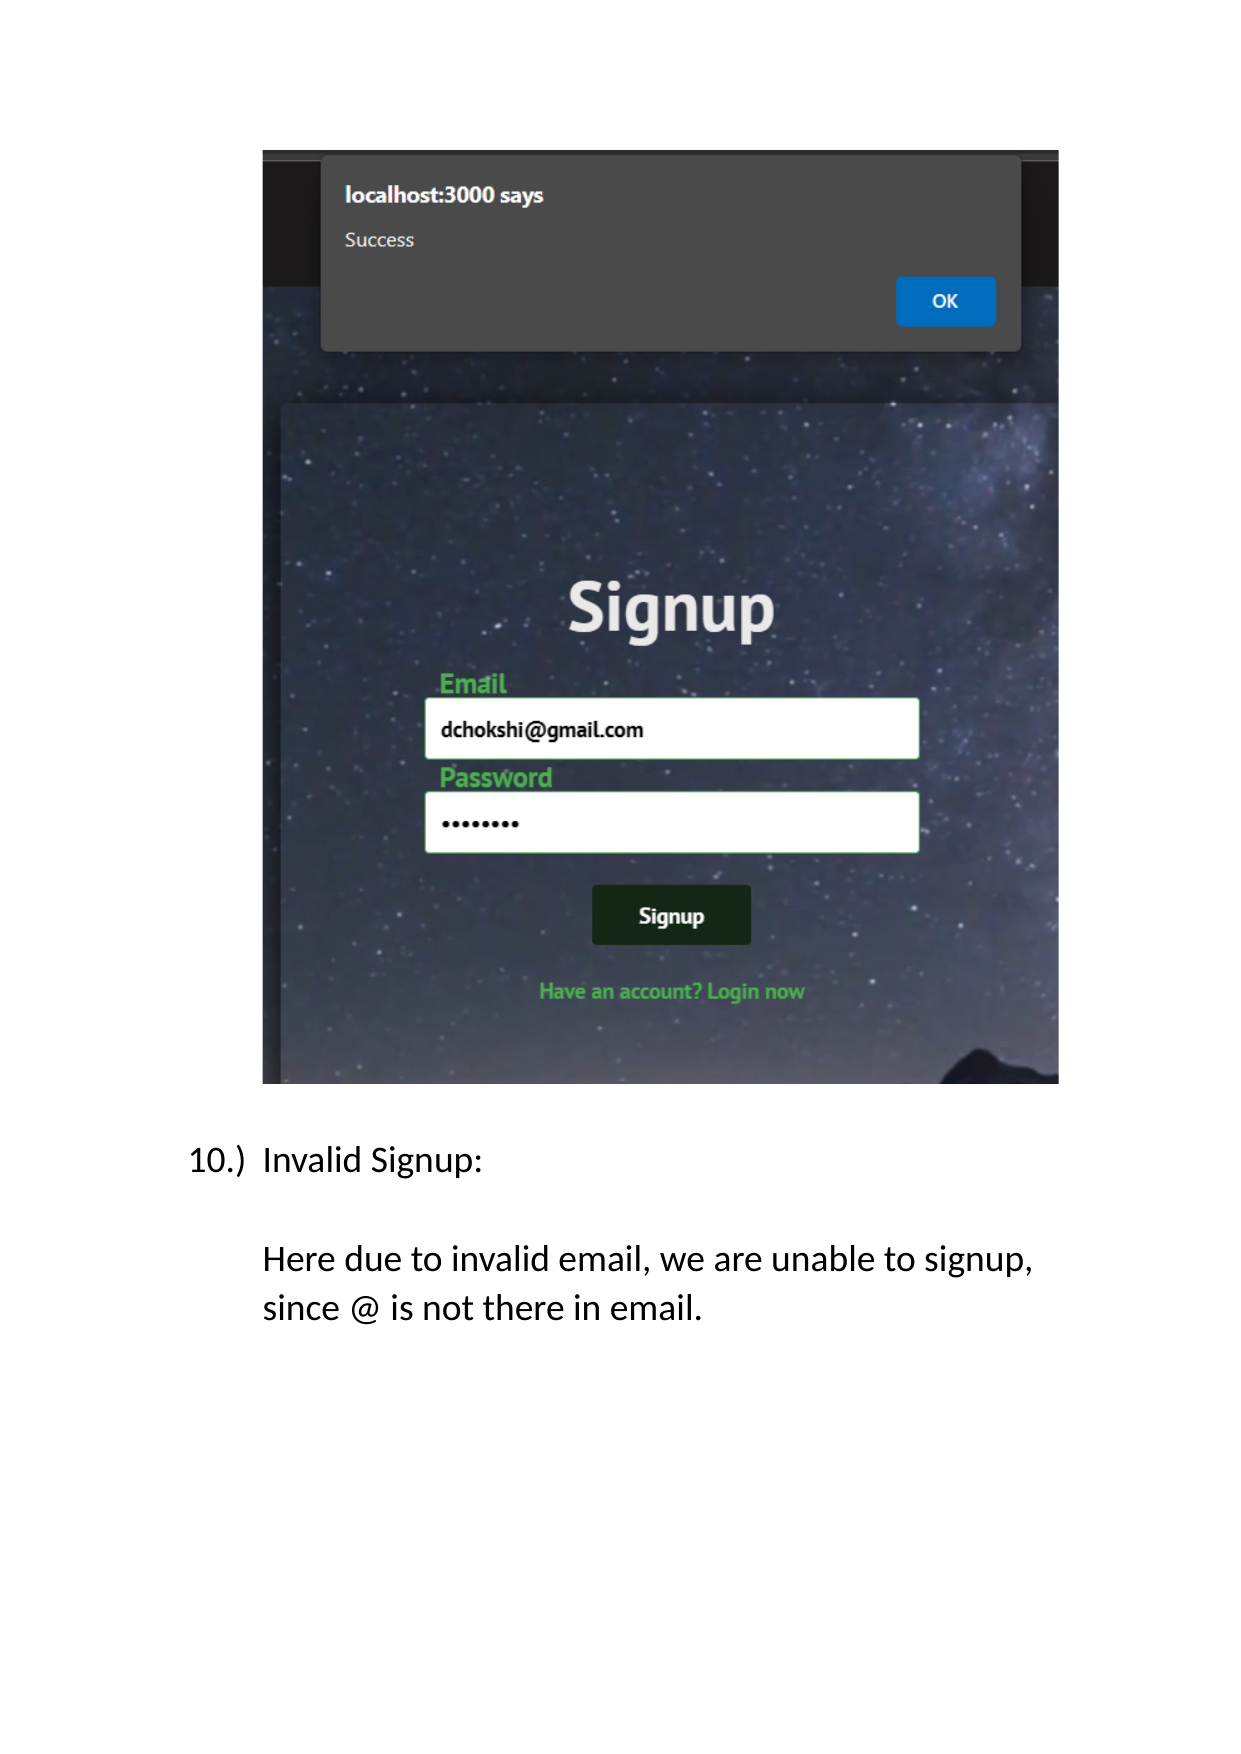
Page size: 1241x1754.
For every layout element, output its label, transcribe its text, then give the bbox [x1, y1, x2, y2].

picture [262, 150, 1059, 1084]
list Here due to invalid email, we are unable to signup, since @ is not there in email. [262, 1234, 1090, 1330]
list Invalid Signup: [187, 1136, 1090, 1181]
